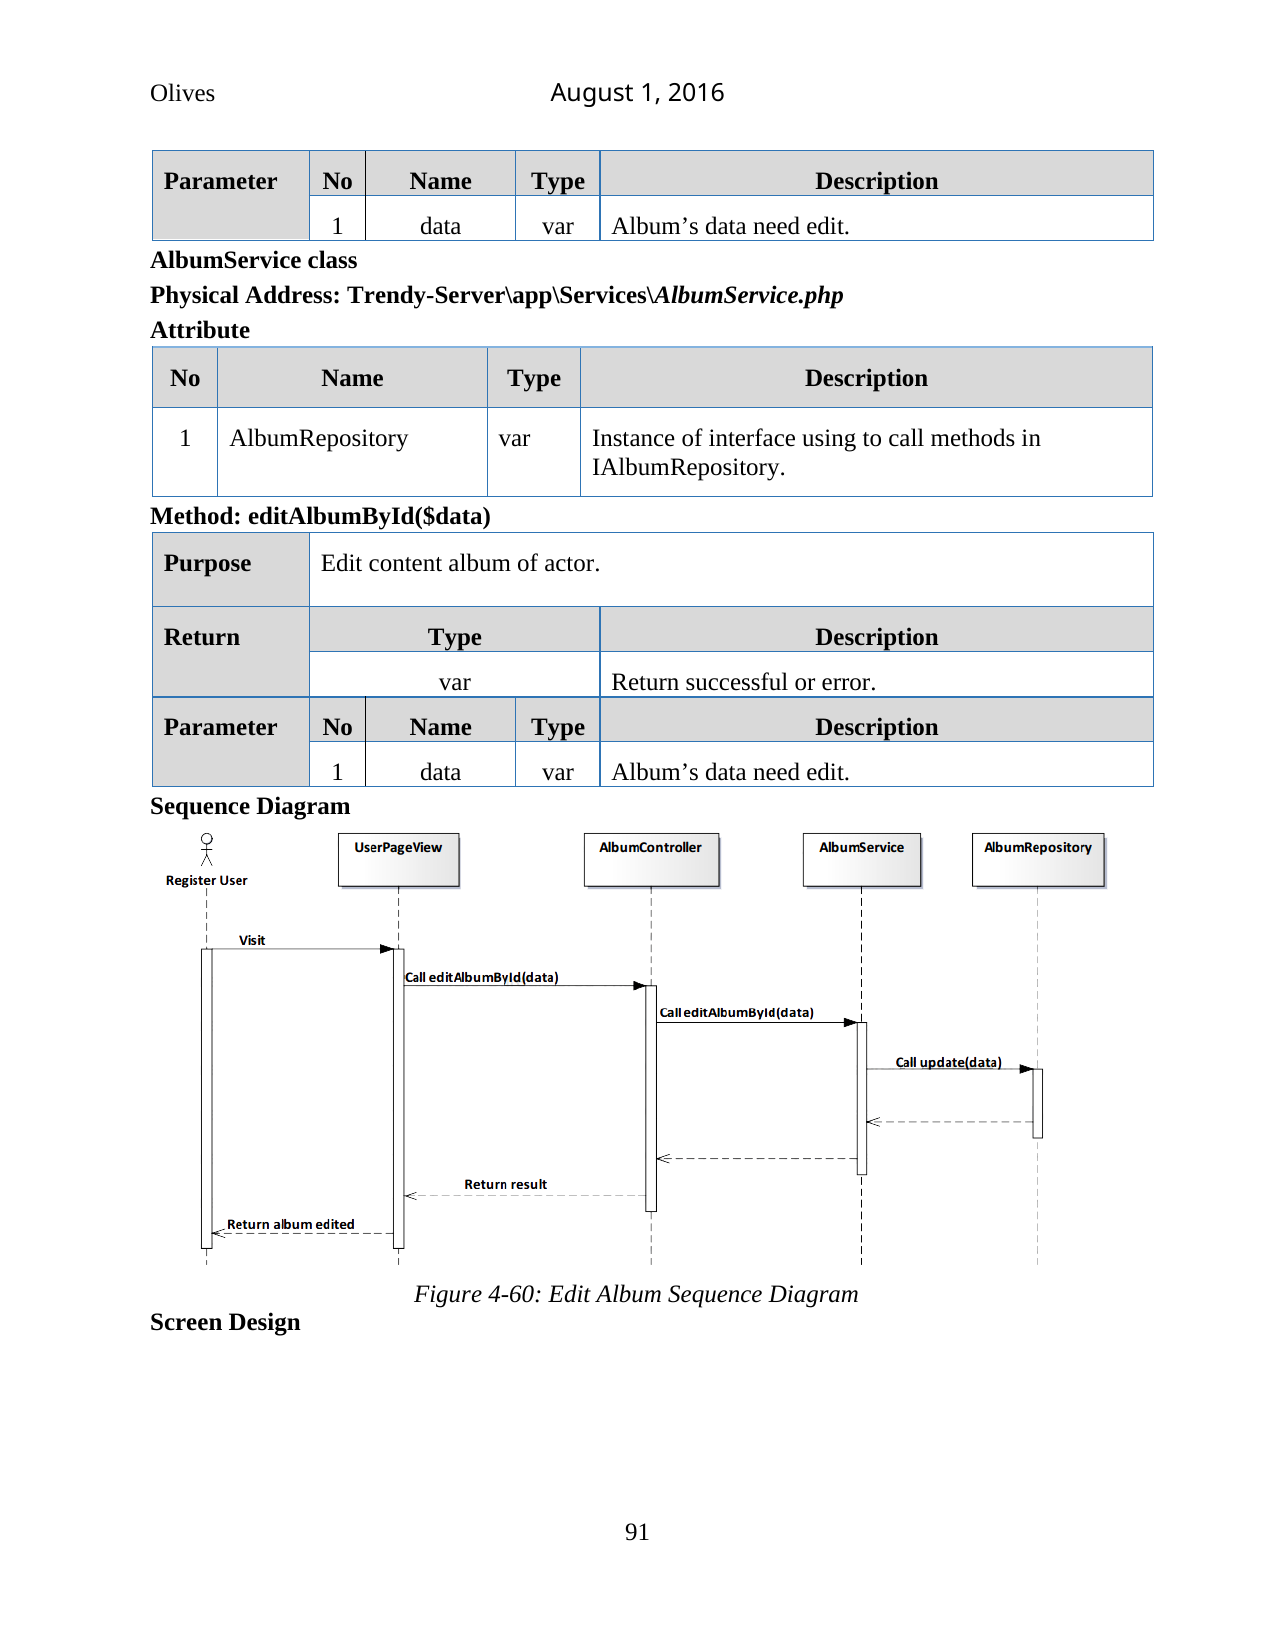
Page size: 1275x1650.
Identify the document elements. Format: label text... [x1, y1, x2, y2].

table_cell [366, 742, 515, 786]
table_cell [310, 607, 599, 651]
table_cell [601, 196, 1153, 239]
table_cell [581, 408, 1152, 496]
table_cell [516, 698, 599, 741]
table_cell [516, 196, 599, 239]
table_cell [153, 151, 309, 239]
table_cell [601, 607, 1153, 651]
subtitle Sequence Diagram [150, 791, 1125, 820]
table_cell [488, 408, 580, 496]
subtitle Method: editAlbumById($data) [150, 501, 1125, 529]
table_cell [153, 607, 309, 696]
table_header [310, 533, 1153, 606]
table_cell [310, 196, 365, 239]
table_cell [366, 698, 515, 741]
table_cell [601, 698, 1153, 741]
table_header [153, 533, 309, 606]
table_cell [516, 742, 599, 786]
picture [150, 822, 1125, 1289]
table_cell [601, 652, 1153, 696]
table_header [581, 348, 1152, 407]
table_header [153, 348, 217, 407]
subtitle AlbumService class [150, 245, 1125, 273]
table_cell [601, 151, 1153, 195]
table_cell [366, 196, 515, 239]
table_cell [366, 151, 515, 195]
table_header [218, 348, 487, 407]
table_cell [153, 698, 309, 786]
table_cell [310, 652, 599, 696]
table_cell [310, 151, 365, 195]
subtitle Physical Address: Trendy-Server\app\Services\AlbumService.php [150, 280, 1125, 309]
subtitle Attribute [150, 315, 1125, 344]
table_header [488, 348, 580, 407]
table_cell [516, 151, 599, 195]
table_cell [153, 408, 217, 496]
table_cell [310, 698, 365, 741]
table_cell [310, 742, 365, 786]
subtitle Screen Design [150, 1307, 1125, 1336]
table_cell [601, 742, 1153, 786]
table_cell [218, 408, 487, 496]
